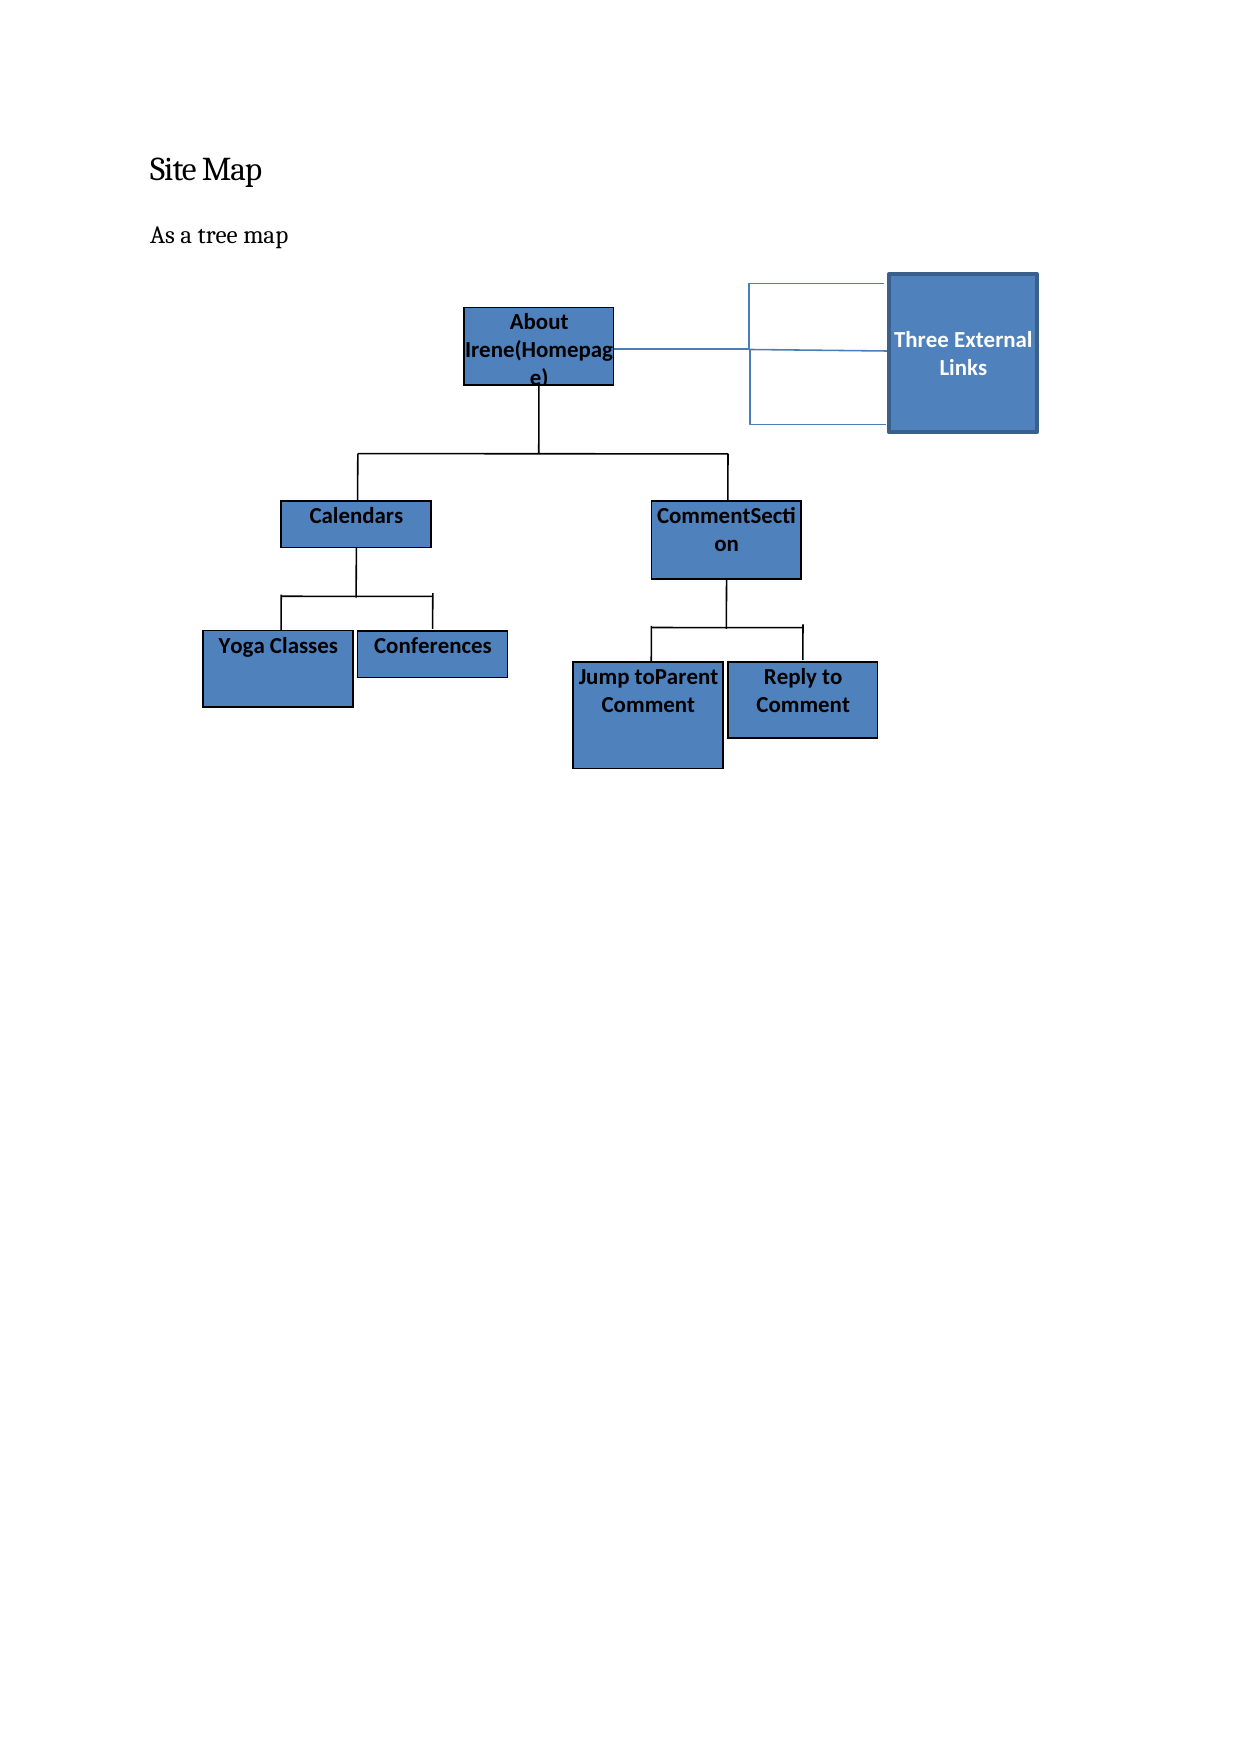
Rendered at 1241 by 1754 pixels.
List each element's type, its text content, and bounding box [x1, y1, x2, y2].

text As a tree map [150, 188, 1090, 249]
title Site Map [150, 150, 1090, 188]
